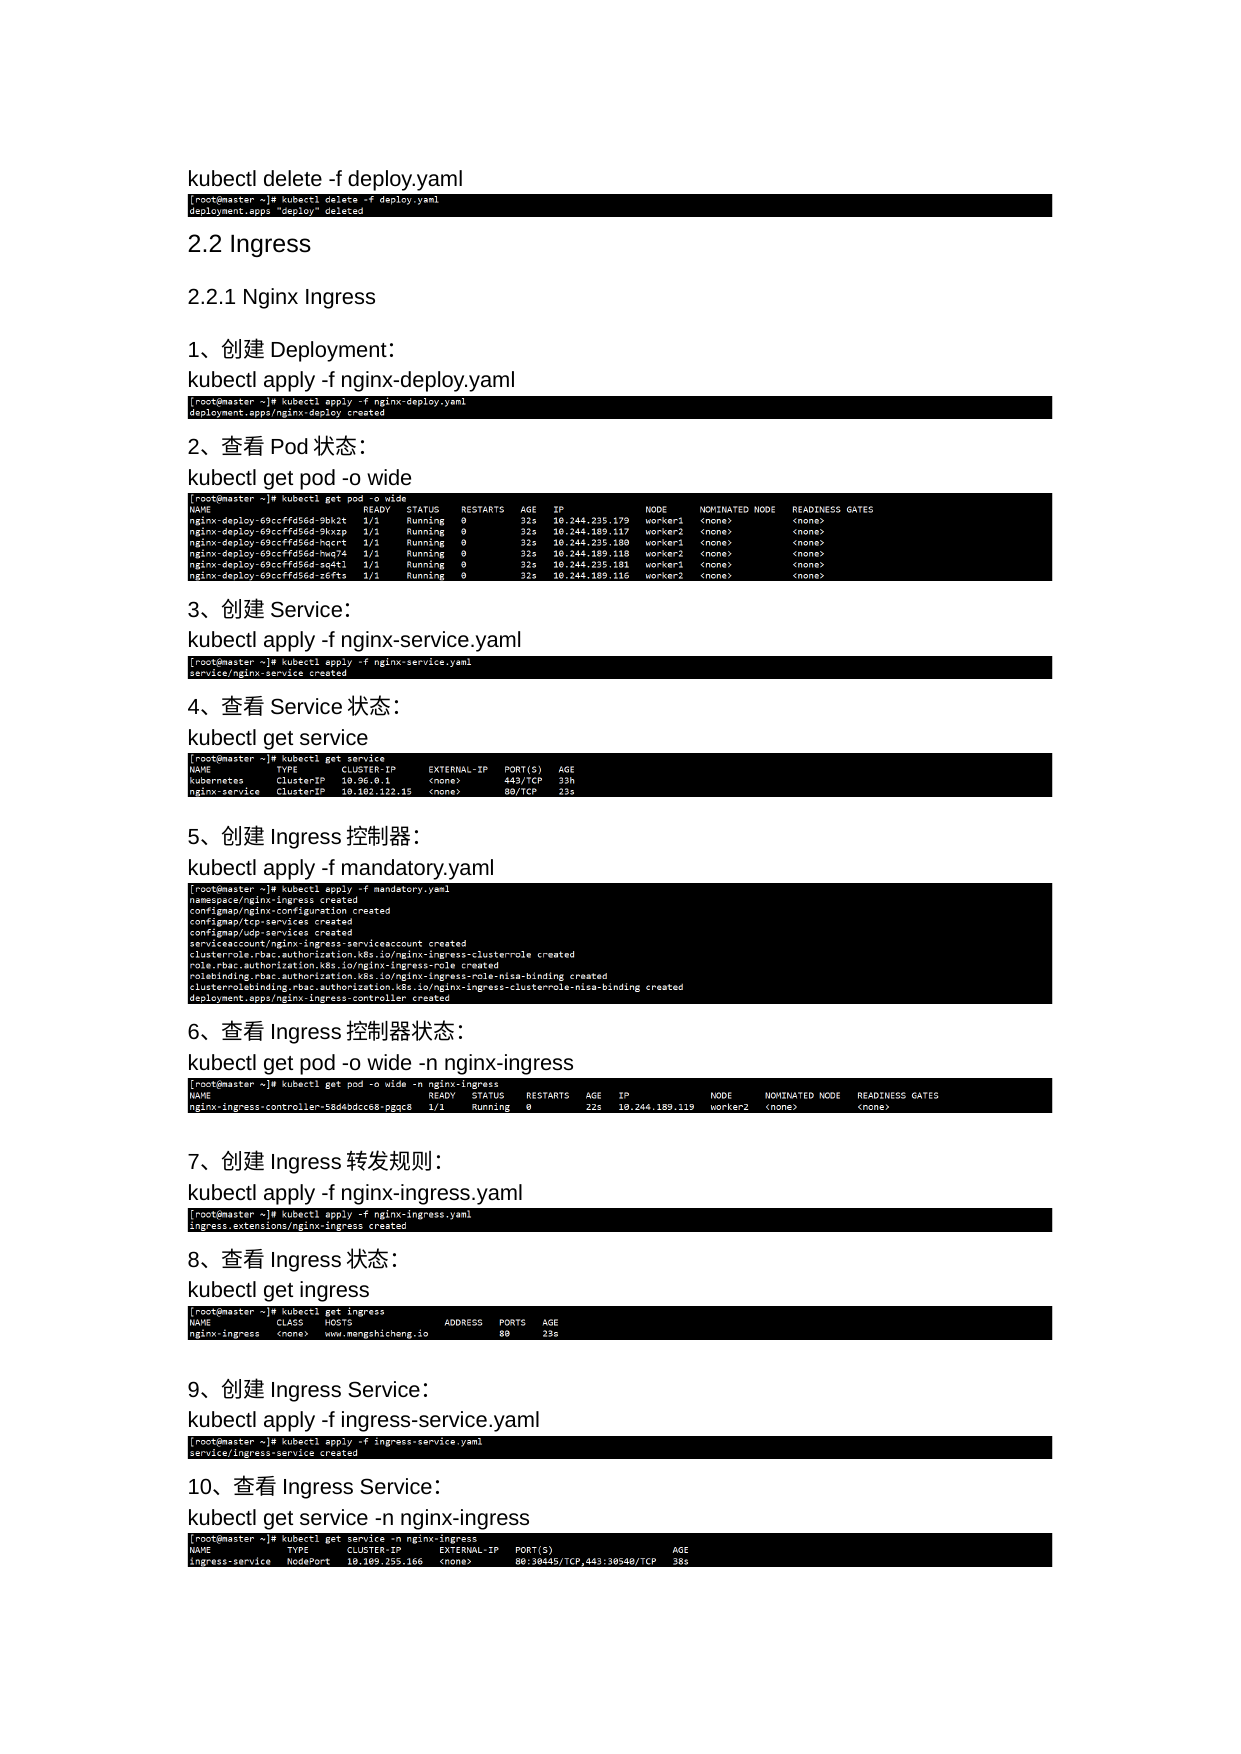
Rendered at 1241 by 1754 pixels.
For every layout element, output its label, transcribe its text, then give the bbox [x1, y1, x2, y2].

picture [187, 1078, 1053, 1113]
text 4、查看Service状态： [187, 689, 1053, 721]
text kubectl get pod -o wide [187, 461, 1053, 493]
text kubectl apply -f nginx-deploy.yaml [187, 364, 1053, 396]
text kubectl apply -f mandatory.yaml [187, 851, 1053, 883]
picture [187, 656, 1053, 679]
picture [187, 1533, 1053, 1567]
text 7、创建Ingress转发规则： [187, 1144, 1053, 1176]
picture [187, 753, 1053, 797]
text 10、查看Ingress Service： [187, 1469, 1053, 1501]
picture [187, 1306, 1053, 1340]
text kubectl get service -n nginx-ingress [187, 1501, 1053, 1533]
text 3、创建Service： [187, 591, 1053, 624]
text kubectl apply -f nginx-service.yaml [187, 624, 1053, 656]
subtitle 2.2.1 Nginx Ingress [187, 280, 1053, 313]
text kubectl get pod -o wide -n nginx-ingress [187, 1046, 1053, 1078]
text 8、查看Ingress状态： [187, 1241, 1053, 1274]
text kubectl get ingress [187, 1274, 1053, 1306]
text kubectl apply -f ingress-service.yaml [187, 1404, 1053, 1436]
text 5、创建Ingress控制器： [187, 819, 1053, 851]
picture [187, 194, 1053, 217]
text kubectl get service [187, 721, 1053, 753]
text 2、查看Pod状态： [187, 429, 1053, 461]
text kubectl apply -f nginx-ingress.yaml [187, 1176, 1053, 1208]
subtitle 2.2 Ingress [187, 227, 1053, 259]
picture [187, 1436, 1053, 1459]
picture [187, 396, 1053, 419]
text 1、创建Deployment： [187, 331, 1053, 364]
text kubectl delete -f deploy.yaml [187, 162, 1053, 194]
picture [187, 883, 1053, 1004]
picture [187, 493, 1053, 581]
text 6、查看Ingress控制器状态： [187, 1014, 1053, 1046]
text 9、创建Ingress Service： [187, 1371, 1053, 1404]
picture [187, 1208, 1053, 1232]
